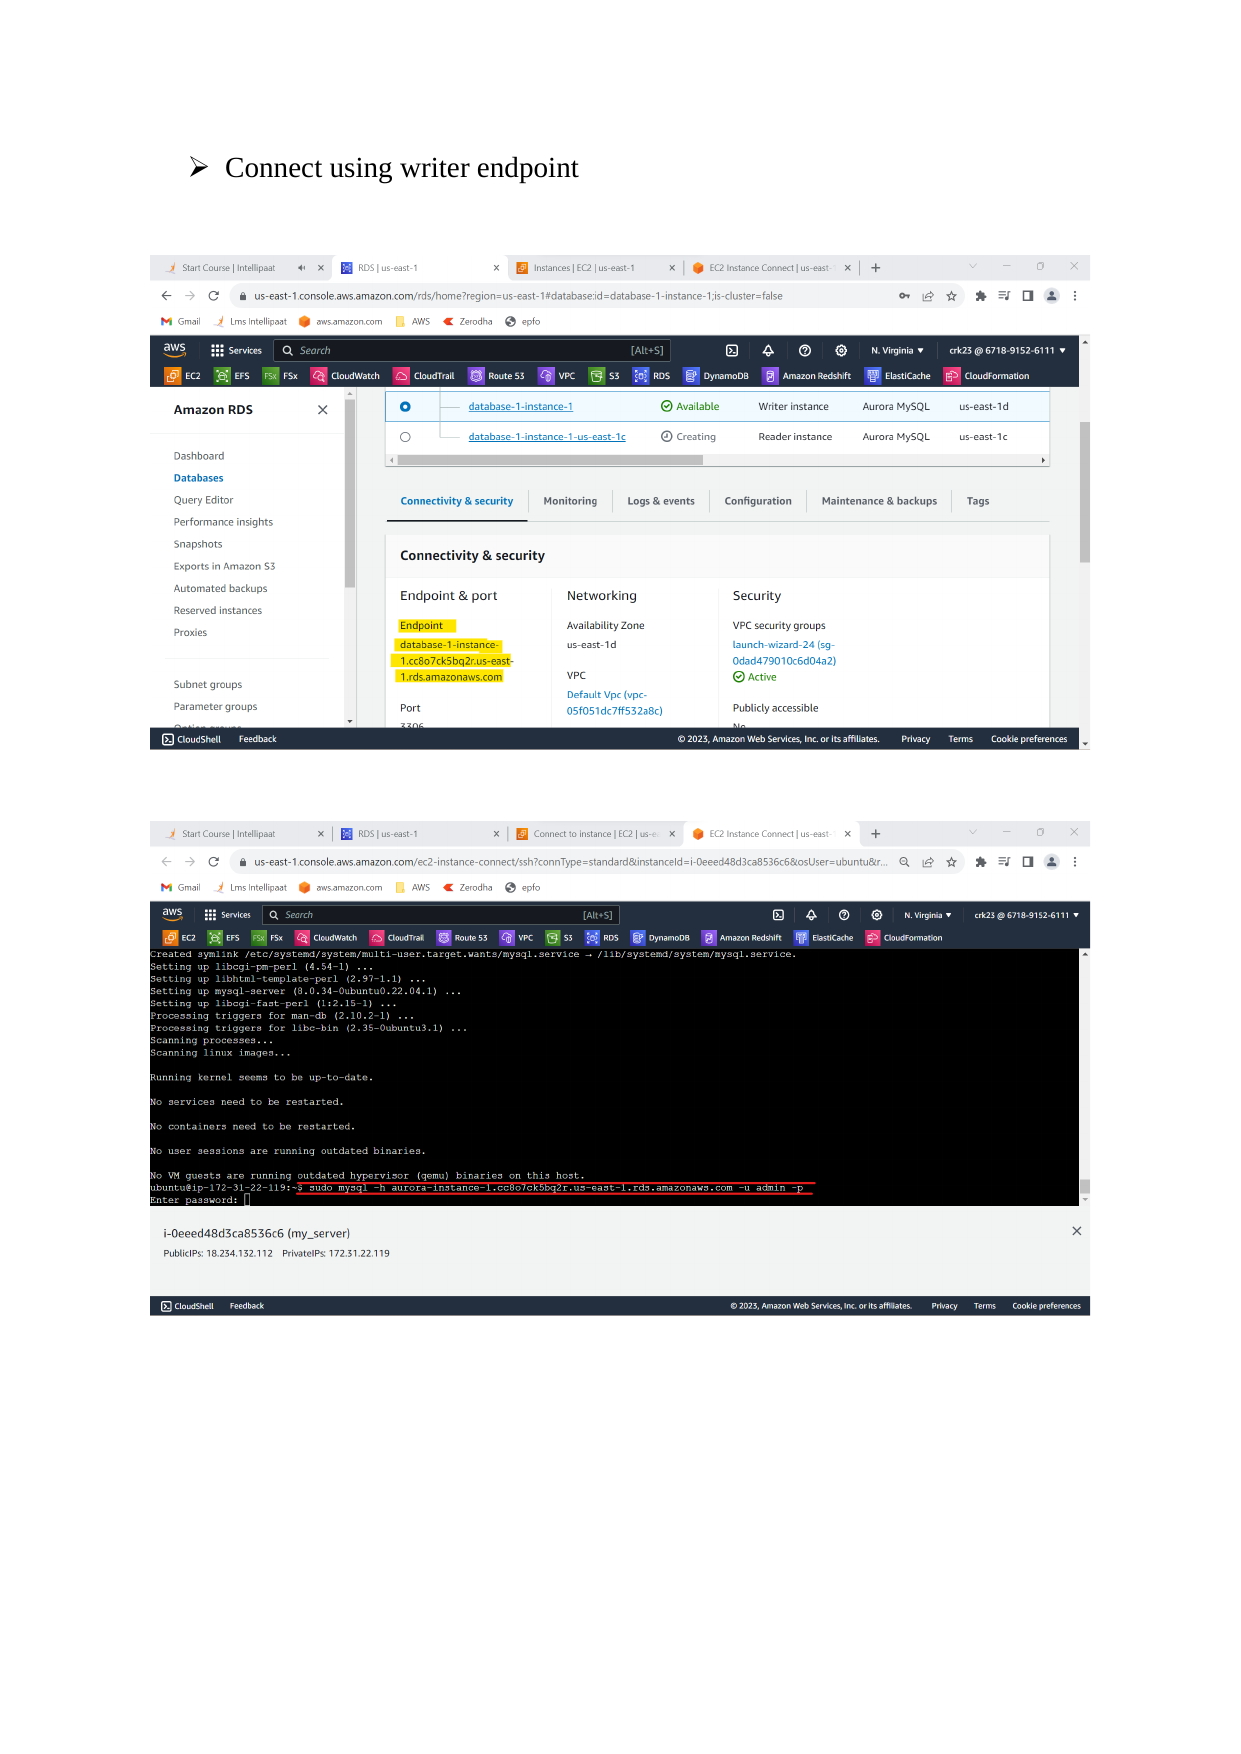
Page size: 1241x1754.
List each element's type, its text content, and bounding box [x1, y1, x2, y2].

picture [150, 821, 1091, 1316]
list Connect using writer endpoint [187, 150, 1090, 184]
picture [150, 255, 1091, 750]
